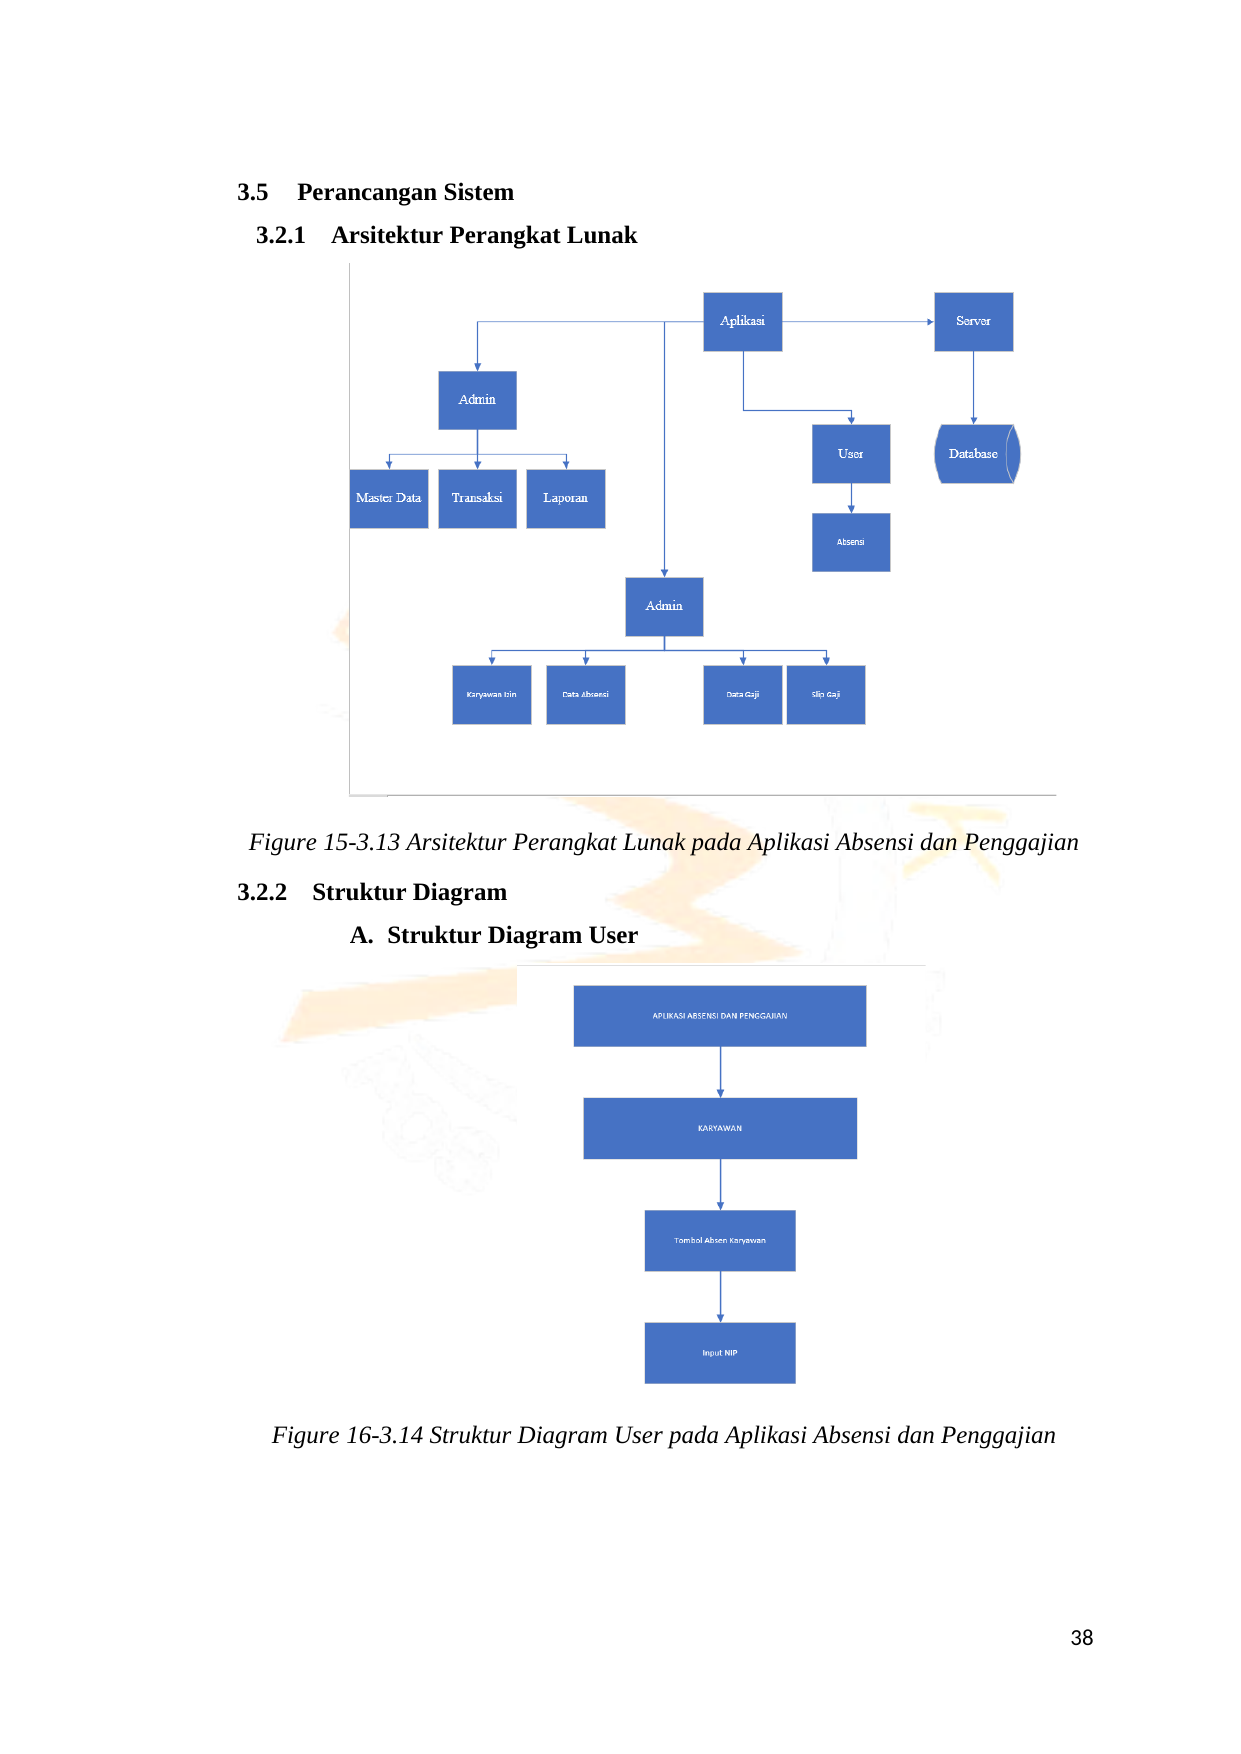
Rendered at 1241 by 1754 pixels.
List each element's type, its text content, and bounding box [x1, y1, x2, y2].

picture [517, 963, 926, 1390]
picture [348, 263, 1057, 797]
subtitle A. Struktur Diagram User [274, 920, 1093, 949]
subtitle 3.2.1 Arsitektur Perangkat Lunak [256, 220, 1093, 249]
subtitle Perancangan Sistem [237, 177, 1093, 206]
subtitle 3.2.2 Struktur Diagram [237, 877, 1093, 906]
